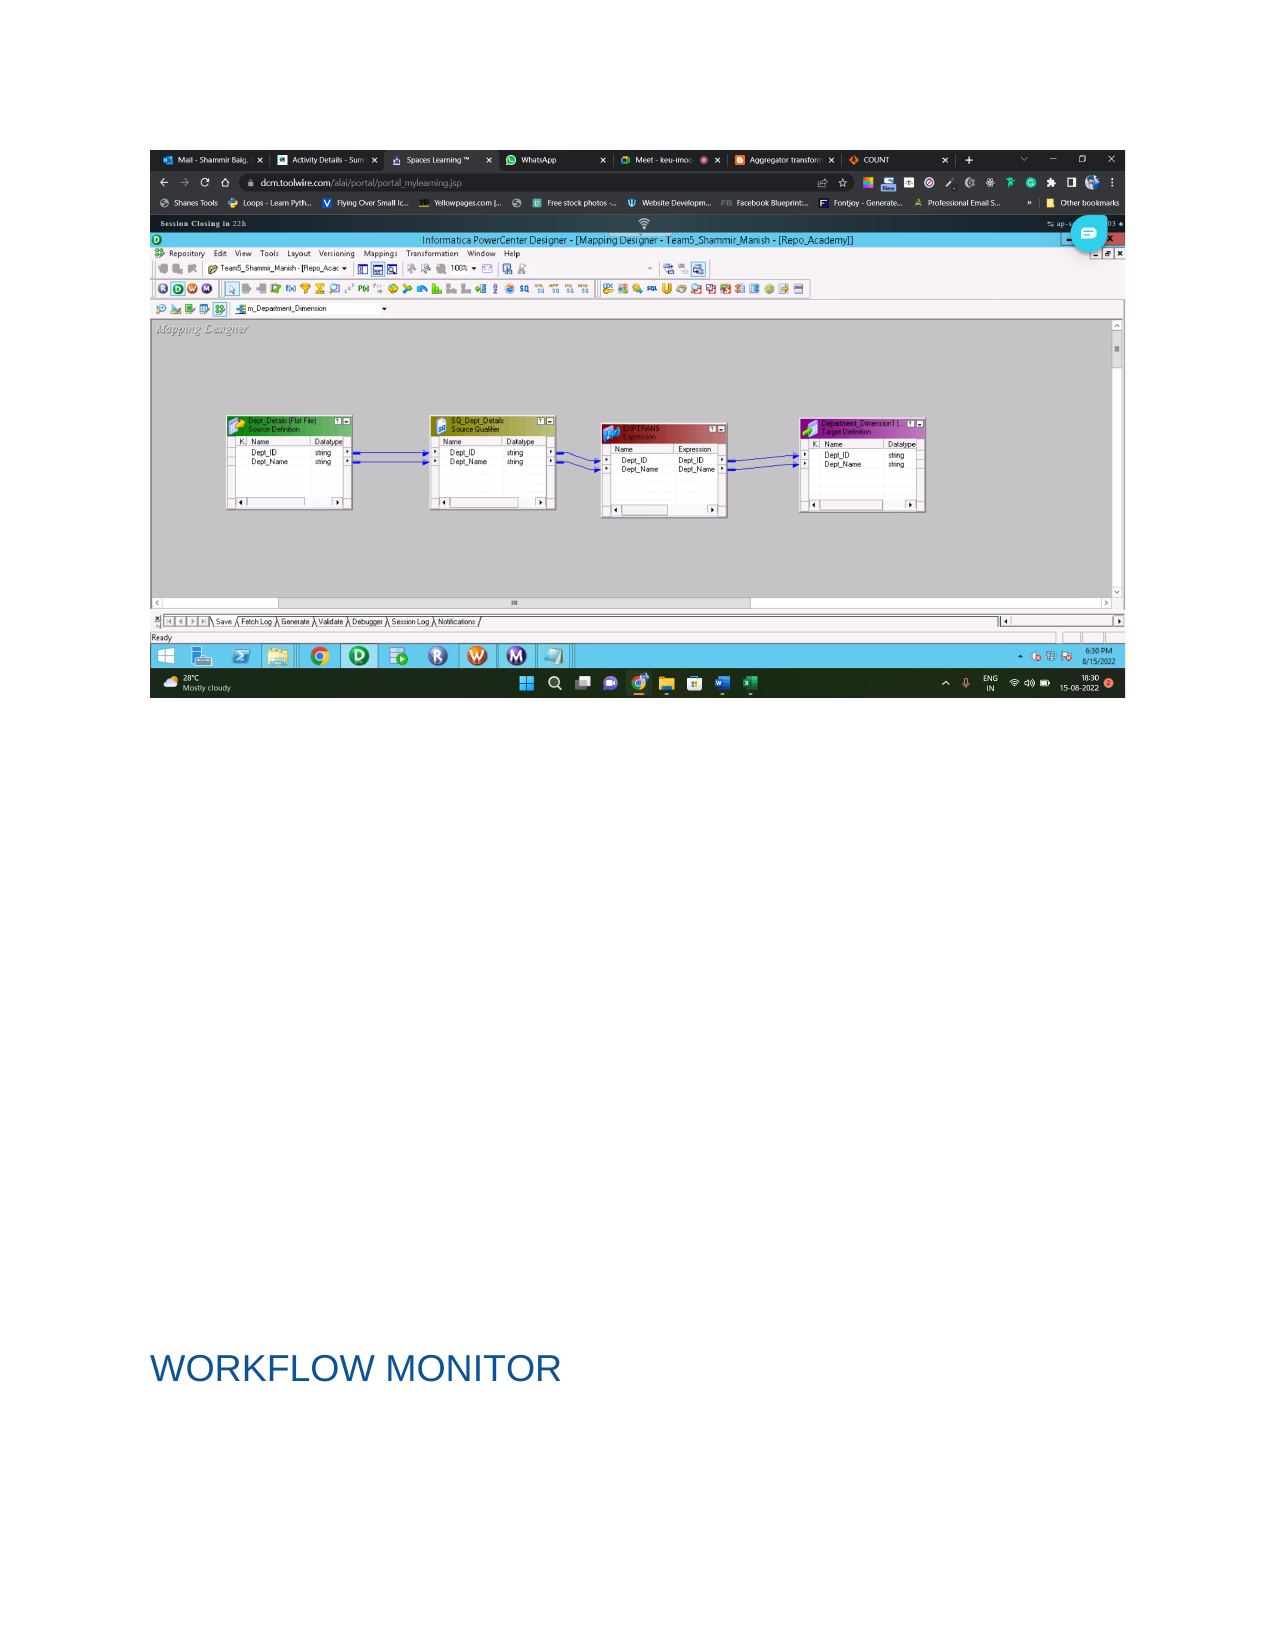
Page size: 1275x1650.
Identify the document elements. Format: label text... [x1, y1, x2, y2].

text WORKFLOW MONITOR [150, 1346, 1125, 1389]
picture [150, 150, 1125, 698]
